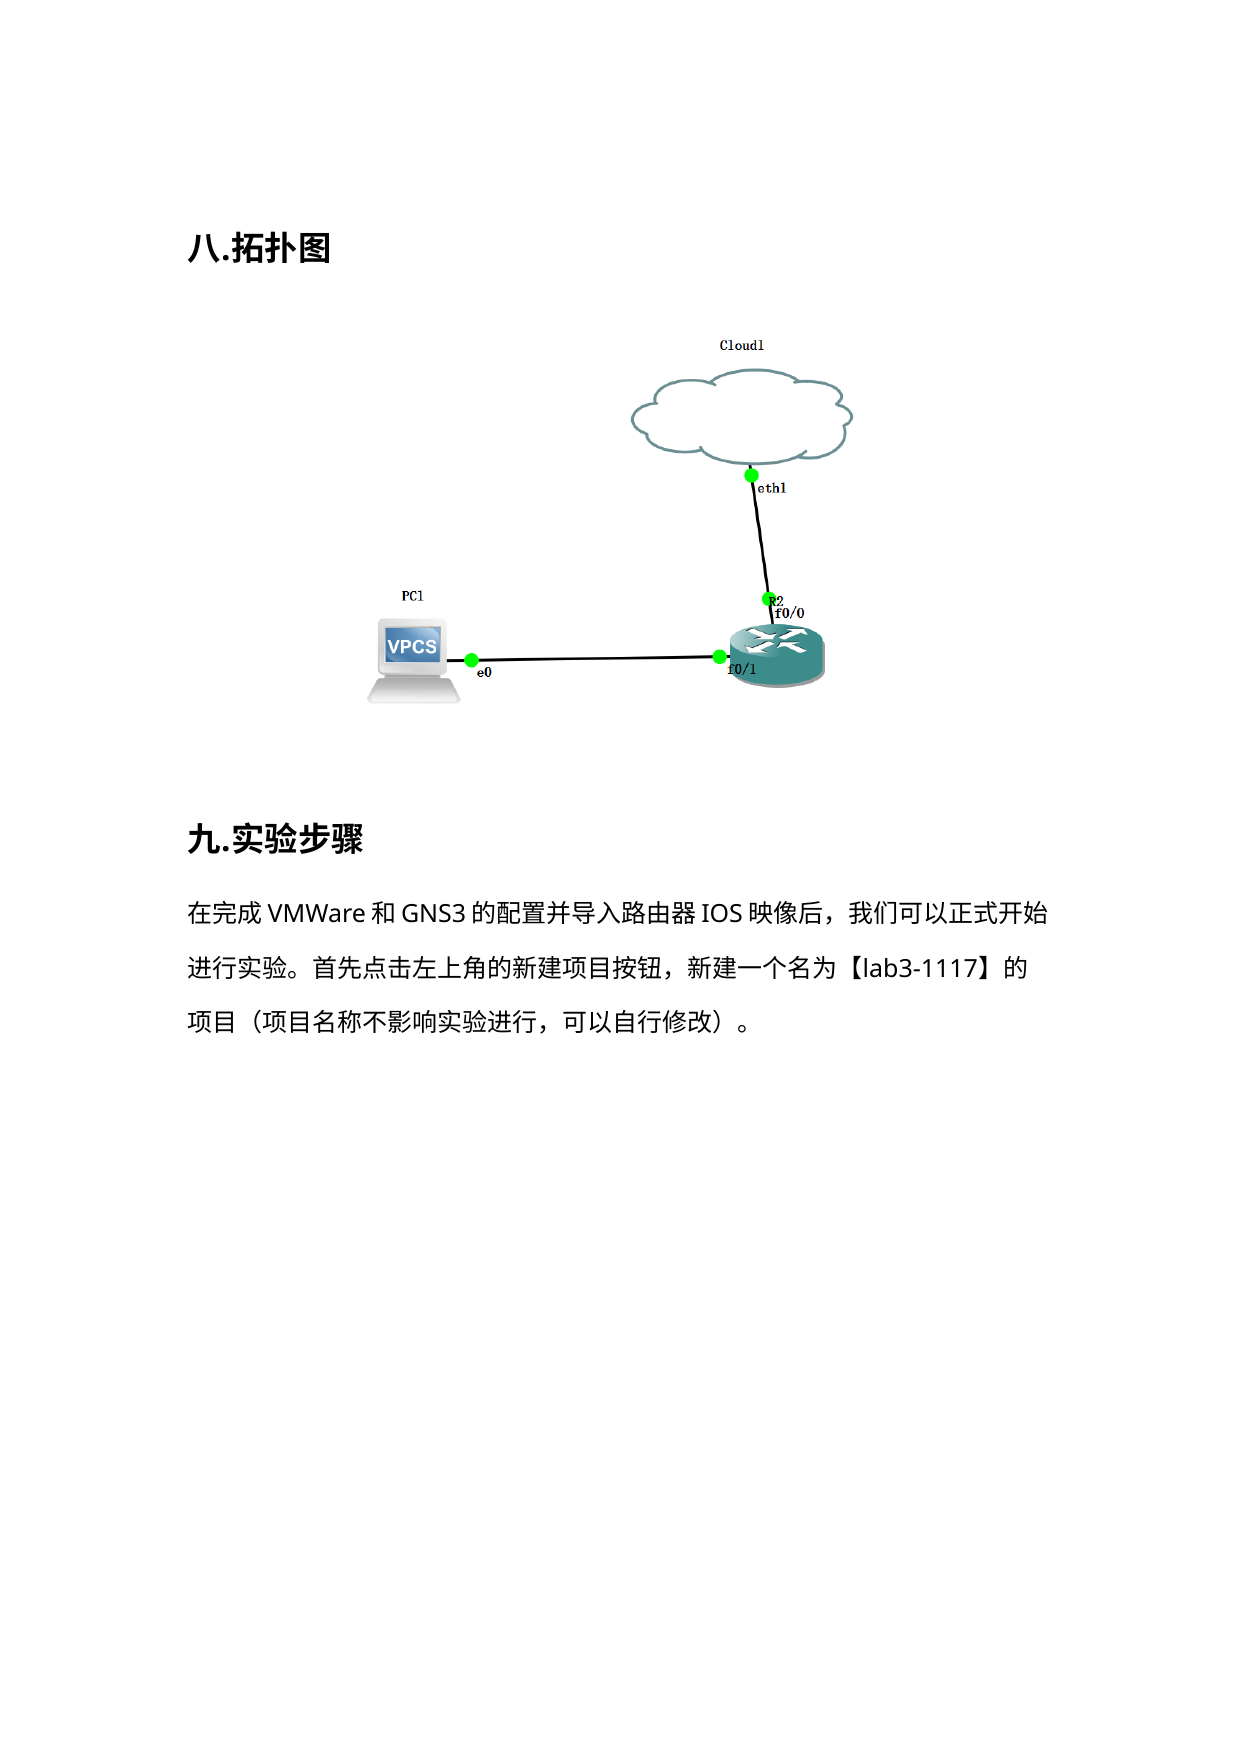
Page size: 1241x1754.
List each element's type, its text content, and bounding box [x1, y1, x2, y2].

picture [318, 302, 966, 786]
list 实验步骤 [187, 804, 1053, 869]
list 拓扑图 [187, 213, 1053, 278]
text 在完成VMWare和GNS3的配置并导入路由器IOS映像后，我们可以正式开始进行实验。首先点击左上角的新建项目按钮，新建一个名为【lab3-1117】的项目（项目名称不影响实验进行，可以自行修改）。 [187, 894, 1053, 1039]
